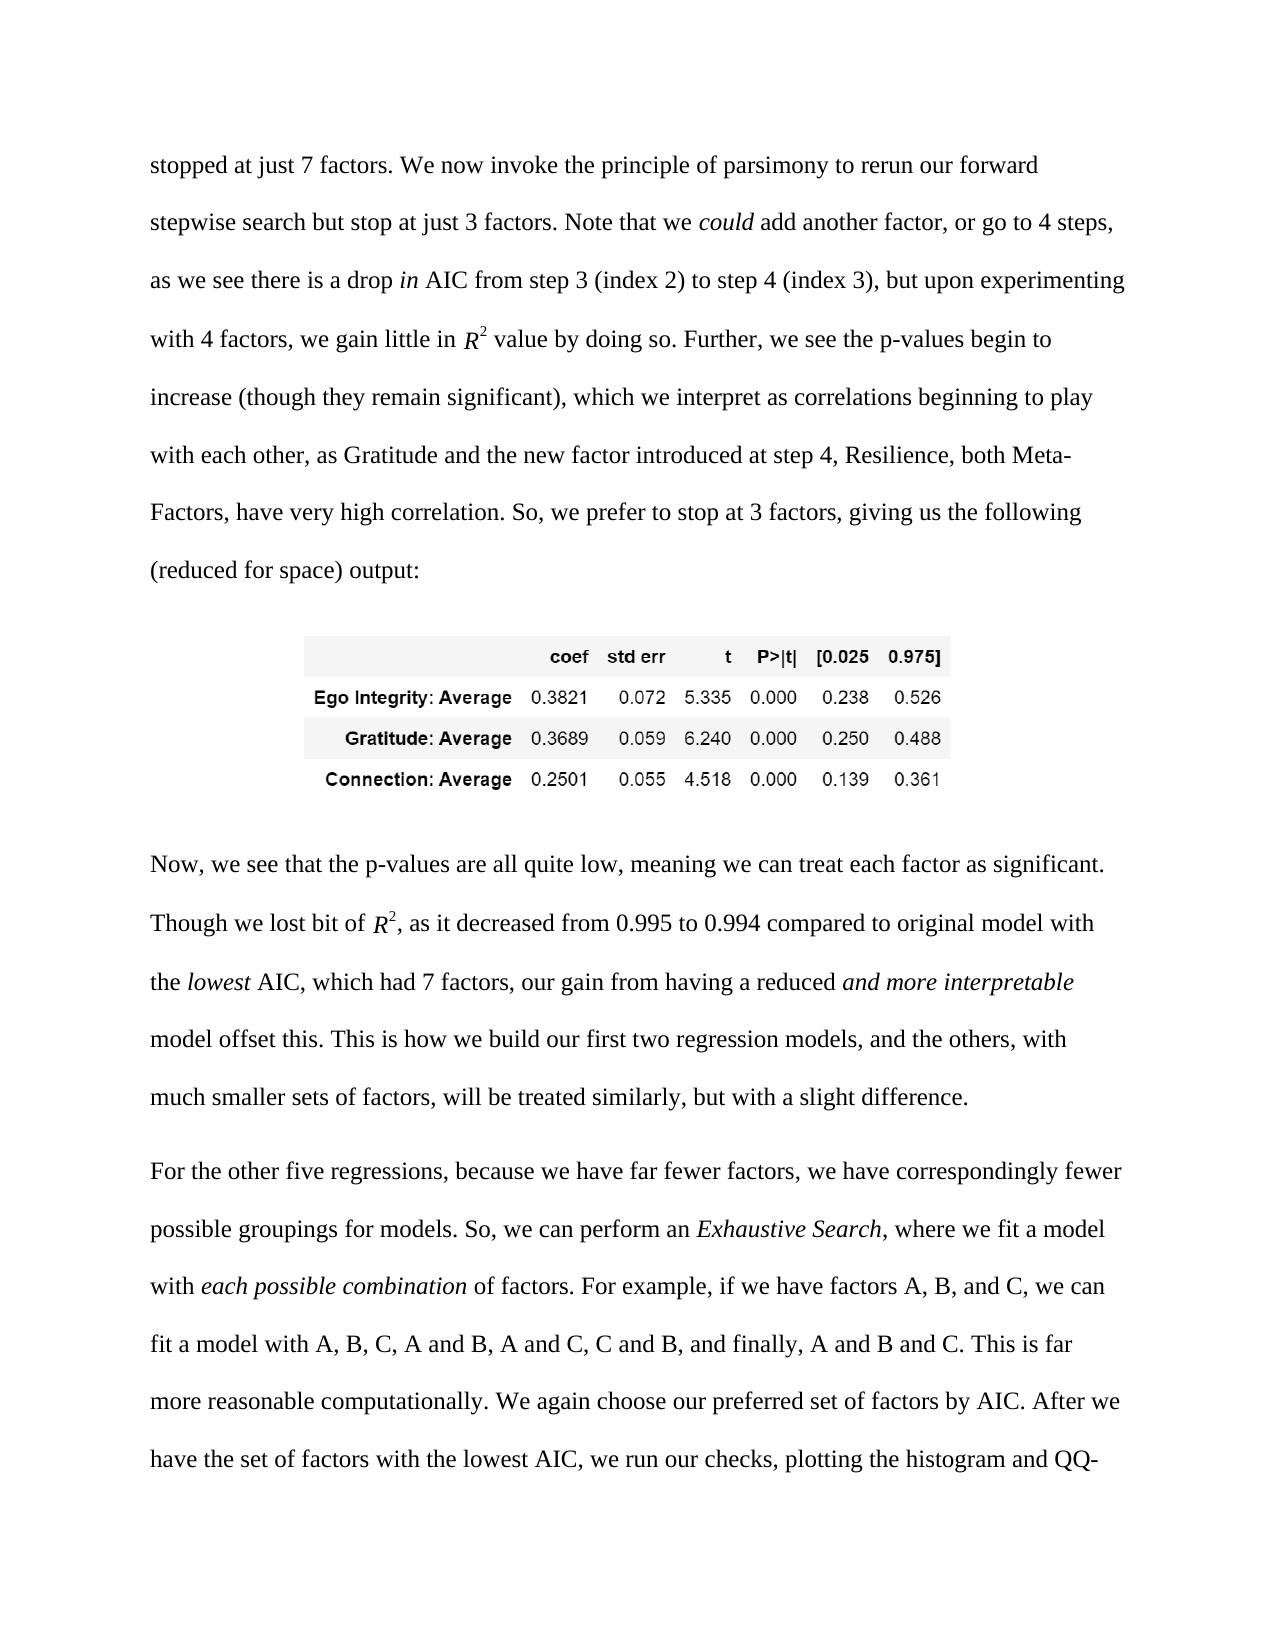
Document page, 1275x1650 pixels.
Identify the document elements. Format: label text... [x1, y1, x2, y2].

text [150, 1156, 1125, 1472]
text Now, we see that the p-values are all quite low, meaning we can treat each factor as significant. Though we lost bit of , as it decreased from 0.995 to 0.994 compared to original model with the lowest AIC, which had 7 factors, our gain from having a reduced and more interpretable model offset this. This is how we build our first two regression models, and the others, with much smaller sets of factors, will be treated similarly, but with a slight difference. [150, 849, 1125, 1111]
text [150, 150, 1125, 584]
picture [299, 629, 976, 805]
